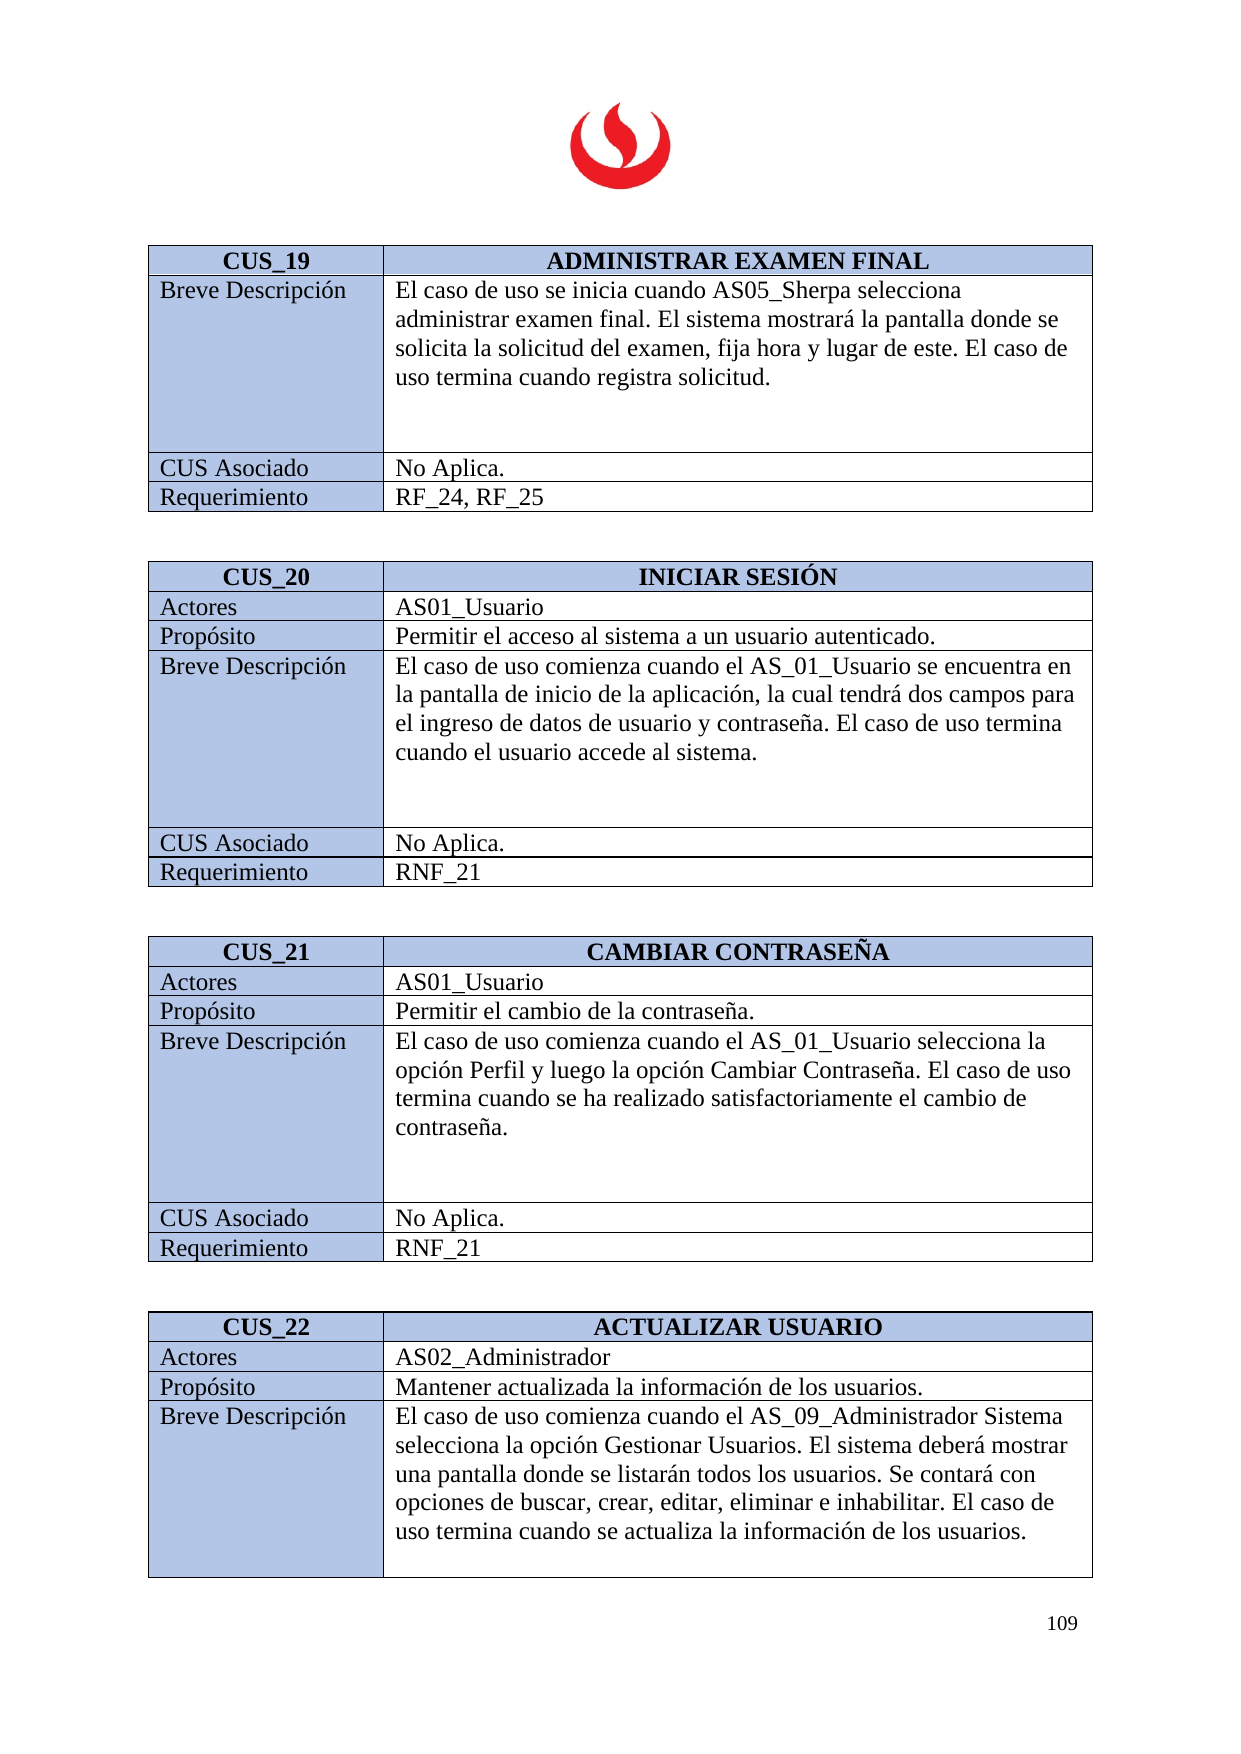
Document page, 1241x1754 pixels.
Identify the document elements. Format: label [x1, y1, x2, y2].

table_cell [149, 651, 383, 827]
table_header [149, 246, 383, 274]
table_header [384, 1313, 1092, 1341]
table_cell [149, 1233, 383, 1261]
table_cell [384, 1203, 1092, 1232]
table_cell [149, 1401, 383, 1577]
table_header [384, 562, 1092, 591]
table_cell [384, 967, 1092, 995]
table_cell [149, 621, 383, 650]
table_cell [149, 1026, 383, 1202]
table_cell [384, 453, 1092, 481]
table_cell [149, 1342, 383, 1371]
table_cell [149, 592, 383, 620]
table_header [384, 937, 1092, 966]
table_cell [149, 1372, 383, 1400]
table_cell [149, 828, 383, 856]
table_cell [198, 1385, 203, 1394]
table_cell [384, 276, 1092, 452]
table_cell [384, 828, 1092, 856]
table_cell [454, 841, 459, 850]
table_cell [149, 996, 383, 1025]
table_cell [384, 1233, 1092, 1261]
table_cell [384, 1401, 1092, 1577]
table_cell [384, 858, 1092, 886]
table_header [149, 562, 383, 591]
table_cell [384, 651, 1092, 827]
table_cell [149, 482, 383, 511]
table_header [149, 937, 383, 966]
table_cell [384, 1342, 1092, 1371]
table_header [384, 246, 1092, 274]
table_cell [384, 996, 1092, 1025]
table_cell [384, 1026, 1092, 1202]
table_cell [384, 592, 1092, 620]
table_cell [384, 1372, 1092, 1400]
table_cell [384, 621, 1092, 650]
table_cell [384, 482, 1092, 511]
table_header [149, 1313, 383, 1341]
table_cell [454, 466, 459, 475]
picture [497, 70, 744, 221]
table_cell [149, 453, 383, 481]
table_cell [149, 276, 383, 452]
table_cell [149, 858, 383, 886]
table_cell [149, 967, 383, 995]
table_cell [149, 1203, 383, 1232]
